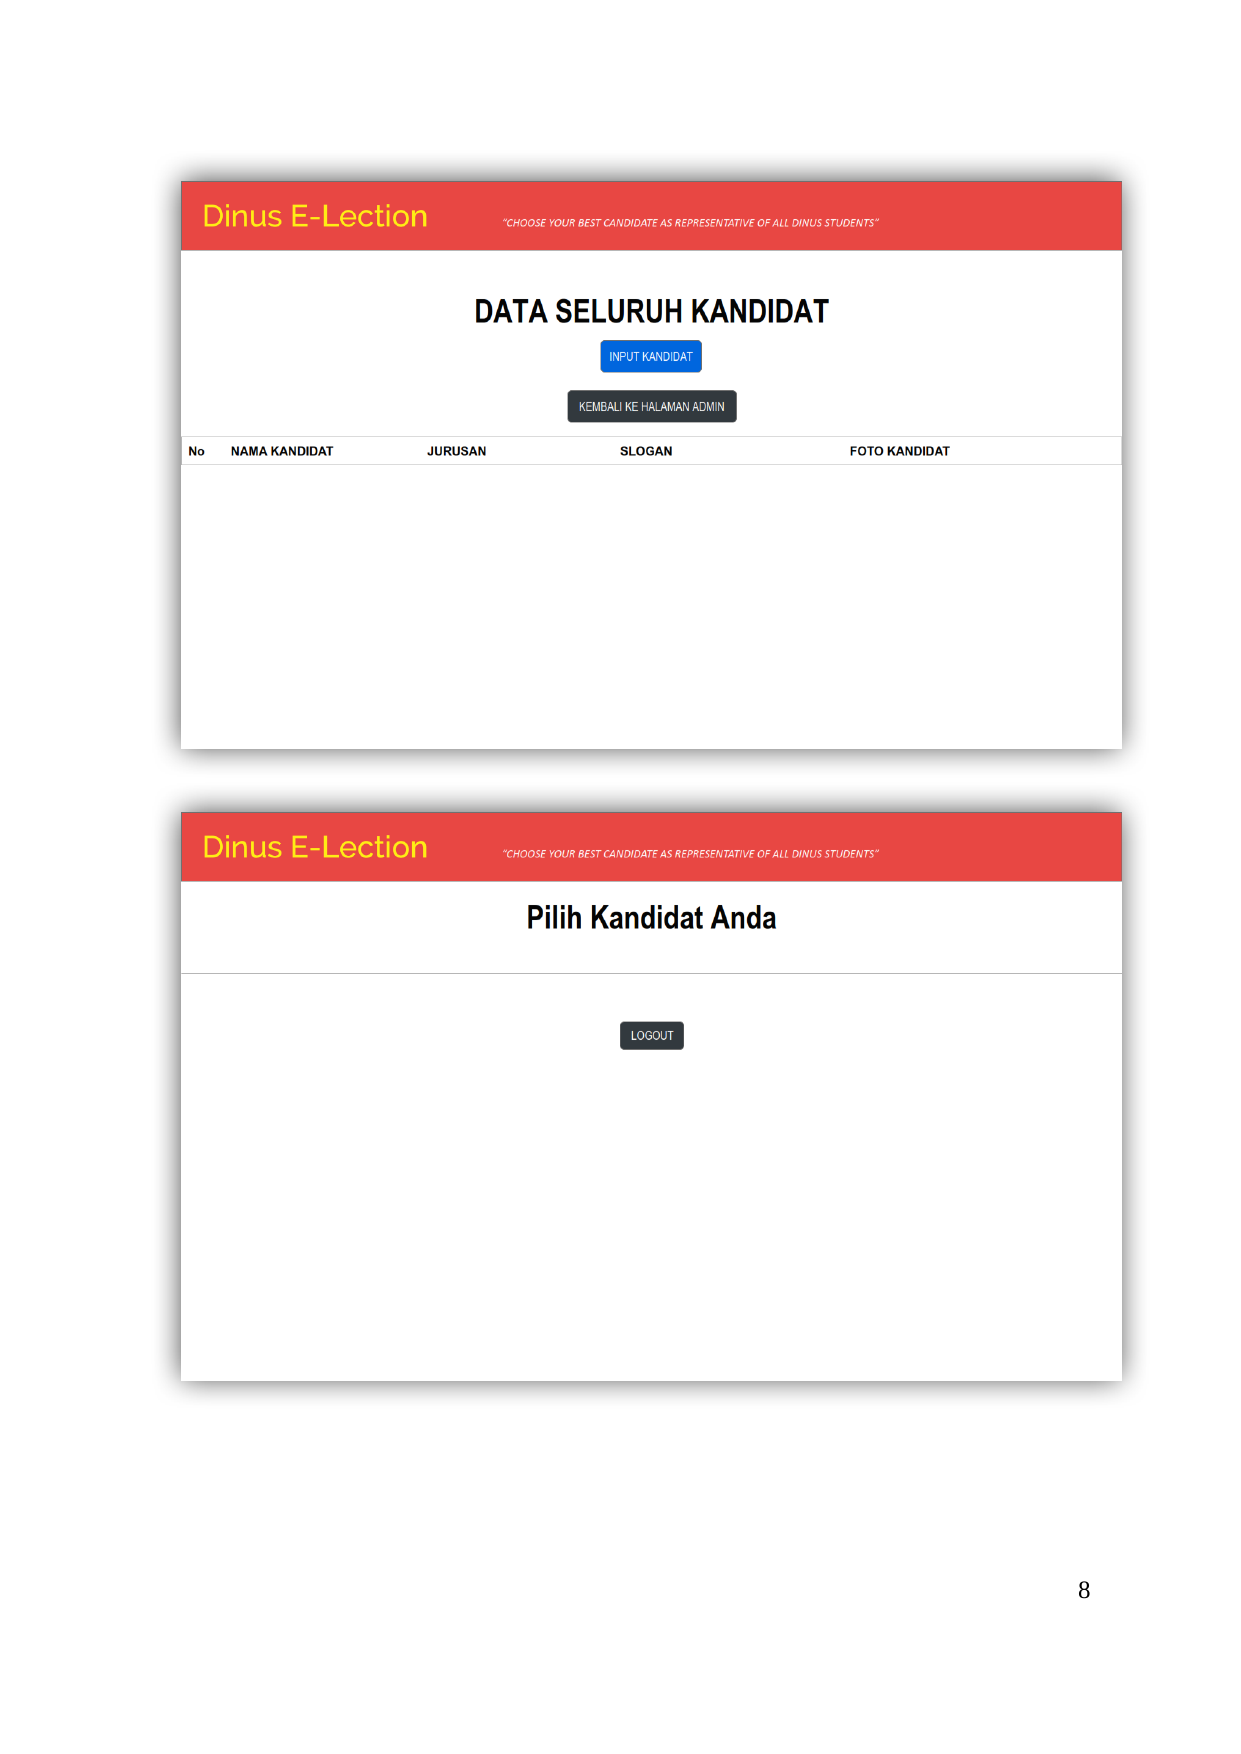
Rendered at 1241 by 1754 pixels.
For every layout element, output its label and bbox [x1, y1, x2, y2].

picture [181, 812, 1122, 1381]
picture [181, 181, 1122, 749]
